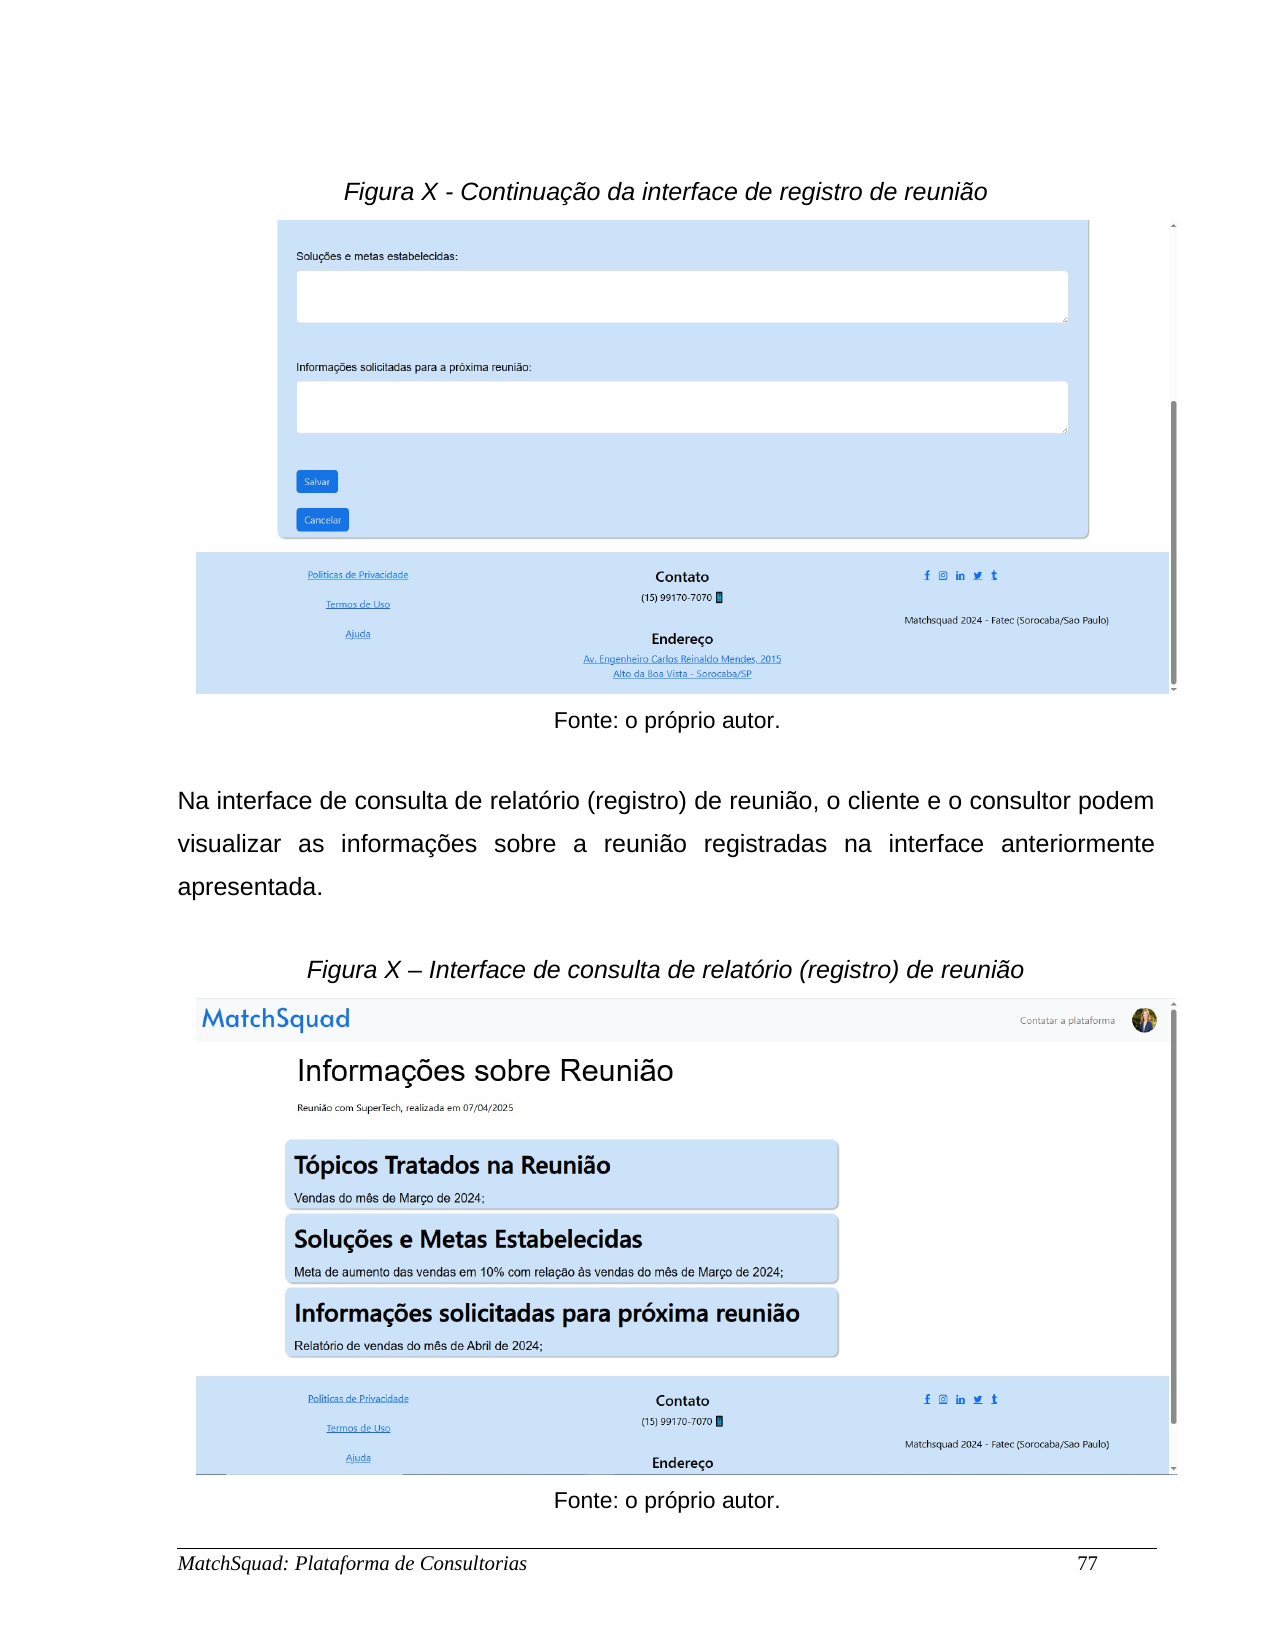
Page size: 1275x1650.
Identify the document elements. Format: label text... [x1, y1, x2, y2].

text Fonte: o próprio autor. [177, 220, 1157, 733]
text Fonte: o próprio autor. [177, 998, 1157, 1514]
text Na interface de consulta de relatório (registro) de reunião, o cliente e o consultor podem visualizar as informações sobre a reunião registradas na interface anteriormente apresentada. [177, 786, 1157, 901]
text Figura X - Continuação da interface de registro de reunião [177, 177, 1157, 206]
text Figura X – Interface de consulta de relatório (registro) de reunião [177, 955, 1157, 983]
